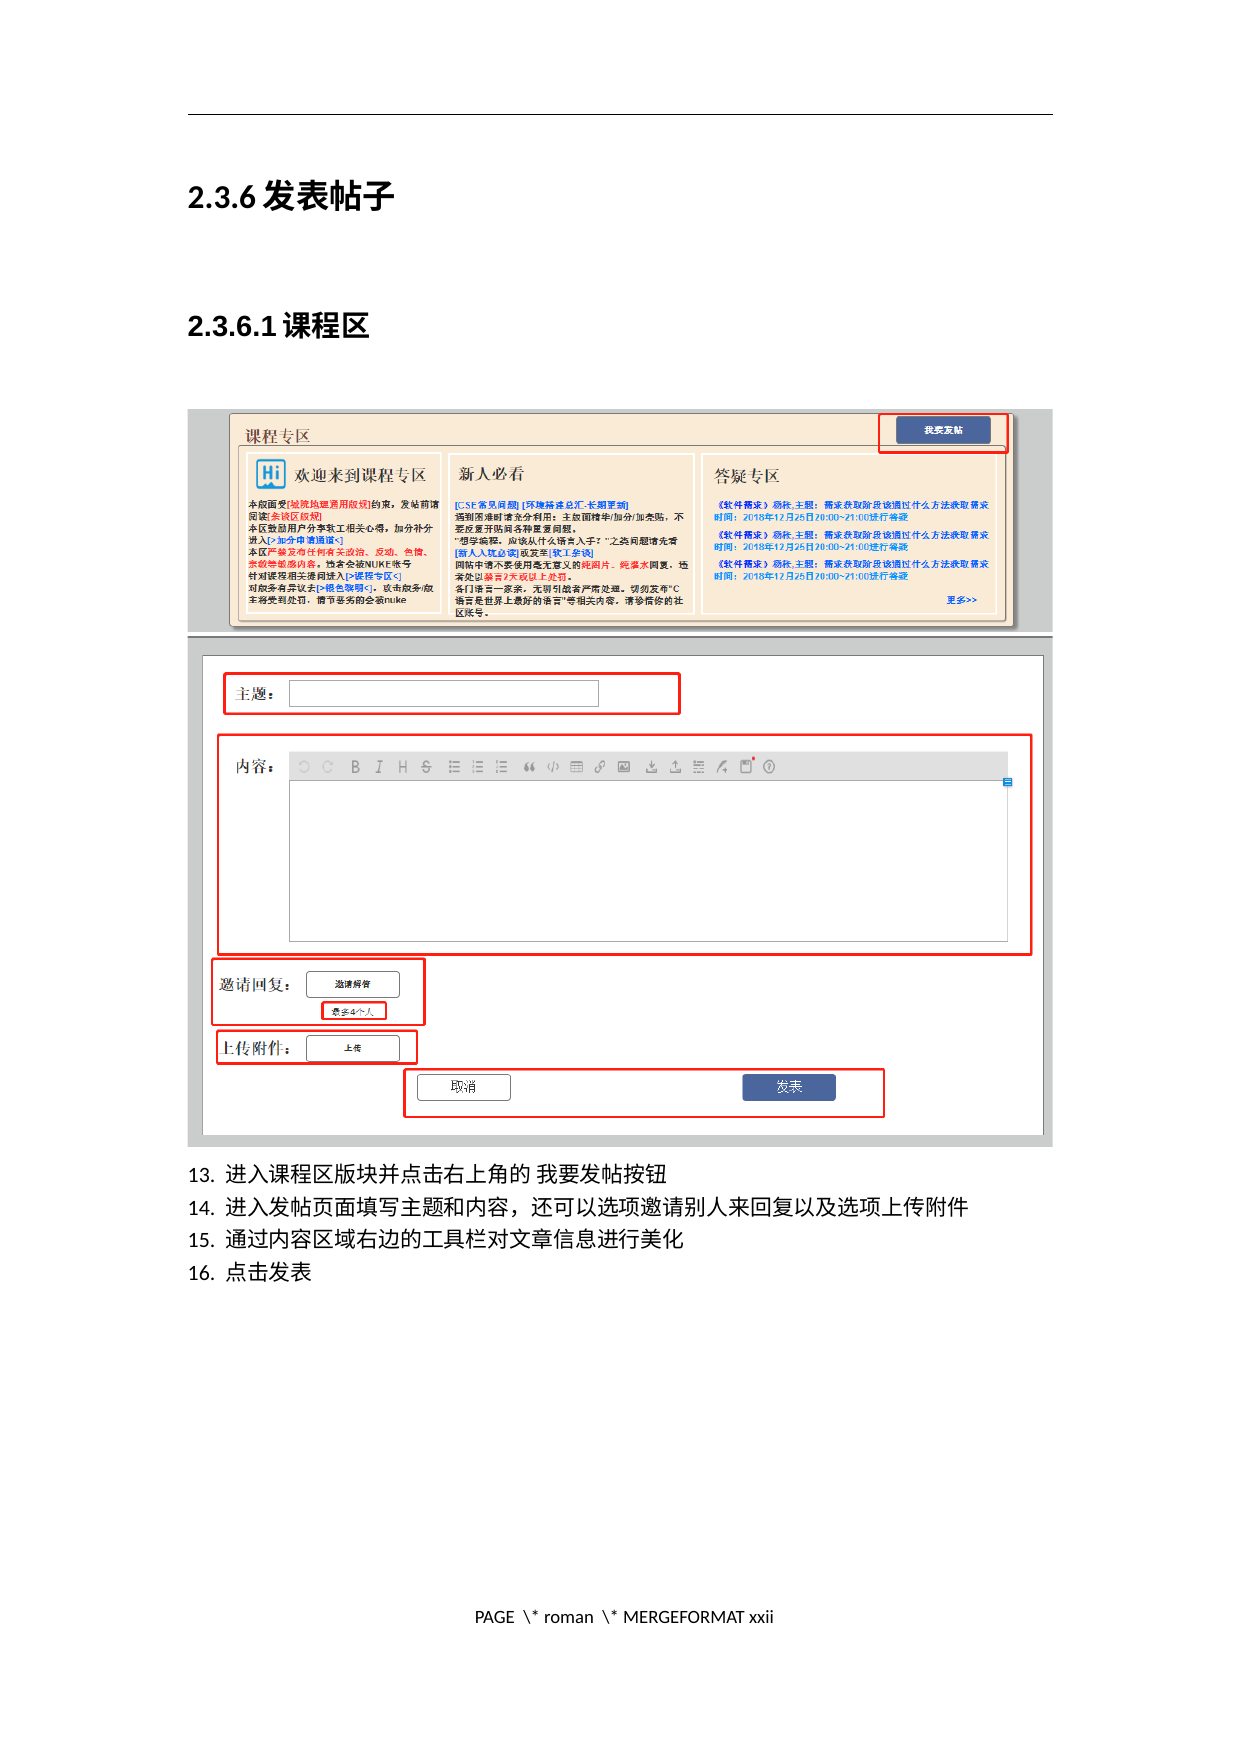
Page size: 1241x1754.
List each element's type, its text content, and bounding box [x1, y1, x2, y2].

list 通过内容区域右边的工具栏对文章信息进行美化 [187, 1222, 1053, 1254]
picture [187, 636, 1053, 1147]
list 进入发帖页面填写主题和内容，还可以选项邀请别人来回复以及选项上传附件 [187, 1189, 1053, 1222]
picture [187, 409, 1053, 632]
list 点击发表 [187, 1254, 1053, 1287]
subtitle 2.3.6.1课程区 [187, 291, 1053, 356]
list 进入课程区版块并点击右上角的 我要发帖按钮 [187, 1157, 1053, 1189]
